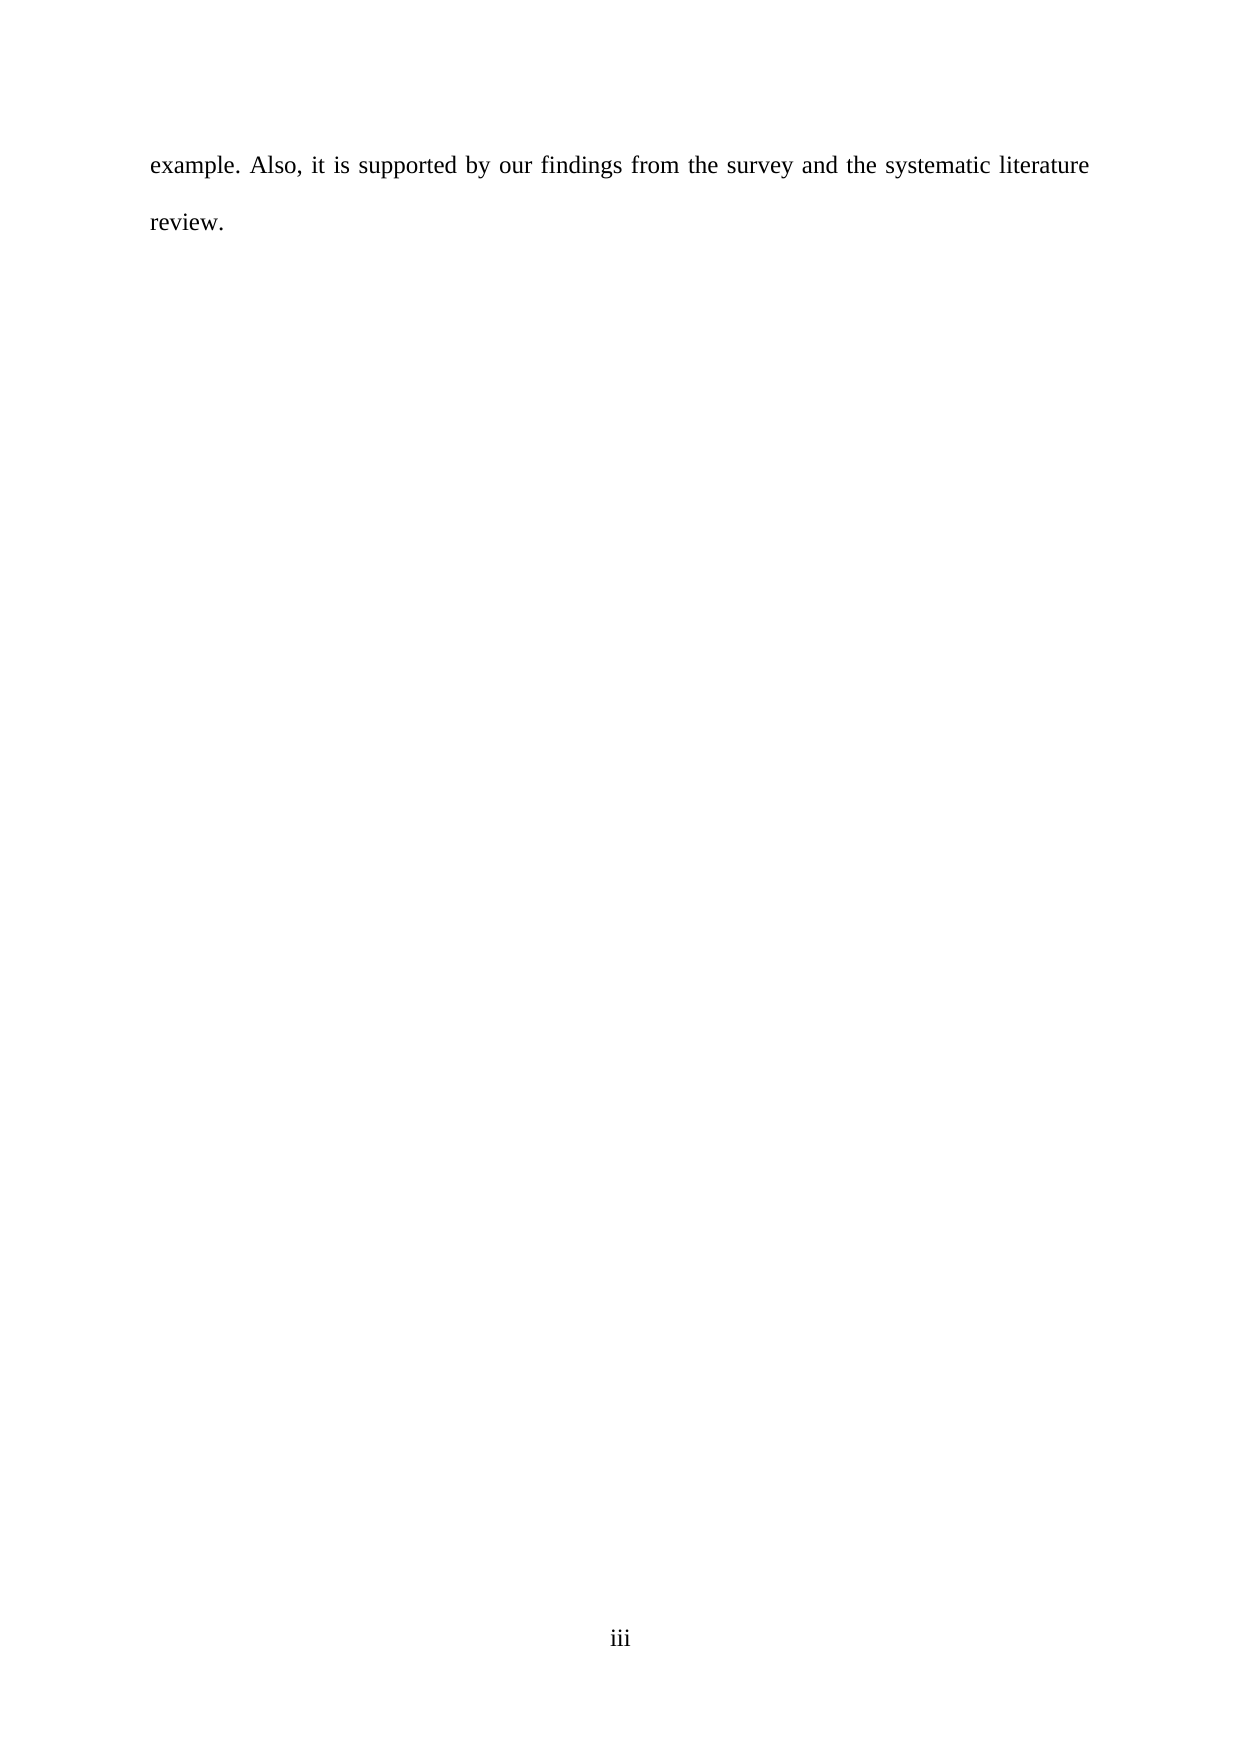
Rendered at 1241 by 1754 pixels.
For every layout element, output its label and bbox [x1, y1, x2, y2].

text [150, 150, 1090, 236]
